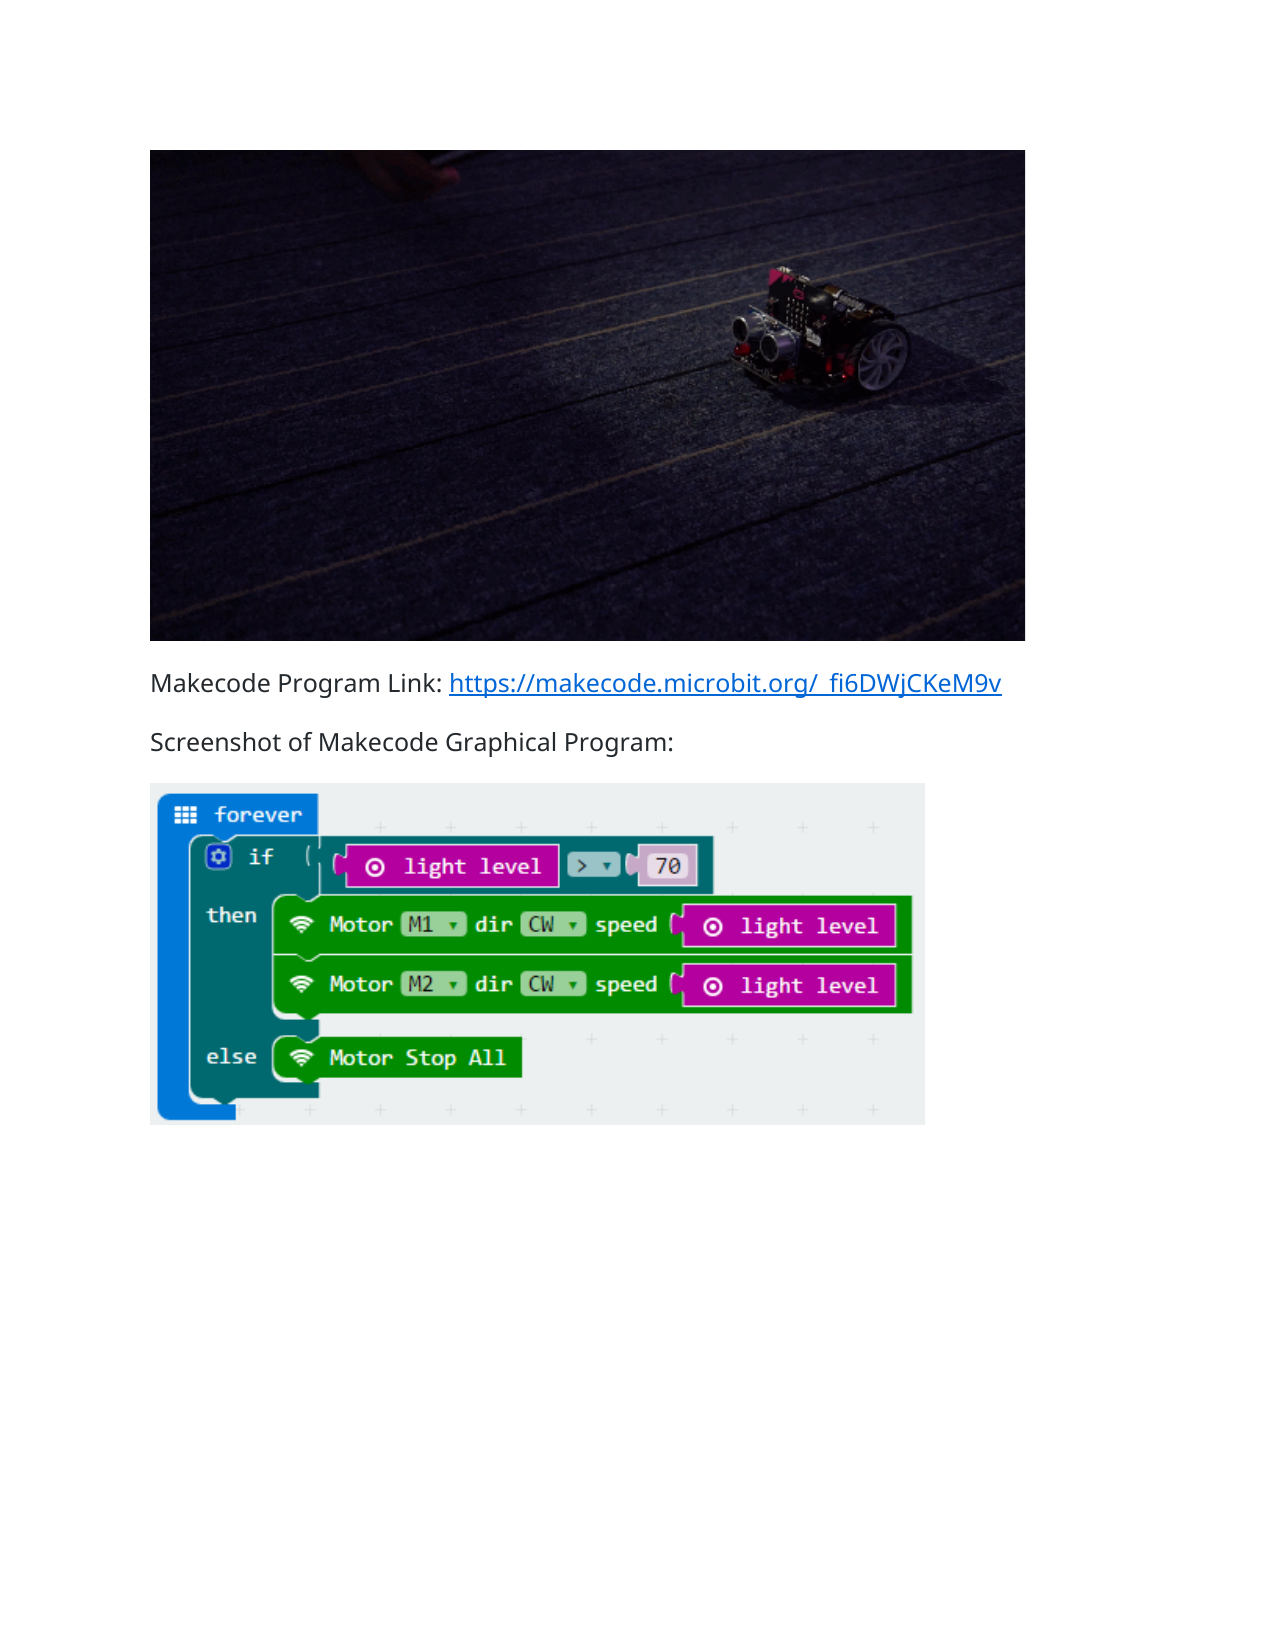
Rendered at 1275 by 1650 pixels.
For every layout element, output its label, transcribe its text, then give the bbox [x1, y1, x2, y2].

picture [150, 783, 926, 1125]
text Screenshot of Makecode Graphical Program: [150, 725, 1125, 759]
text Makecode Program Link: https://makecode.microbit.org/_fi6DWjCKeM9v [150, 666, 1125, 700]
picture [150, 150, 1025, 641]
